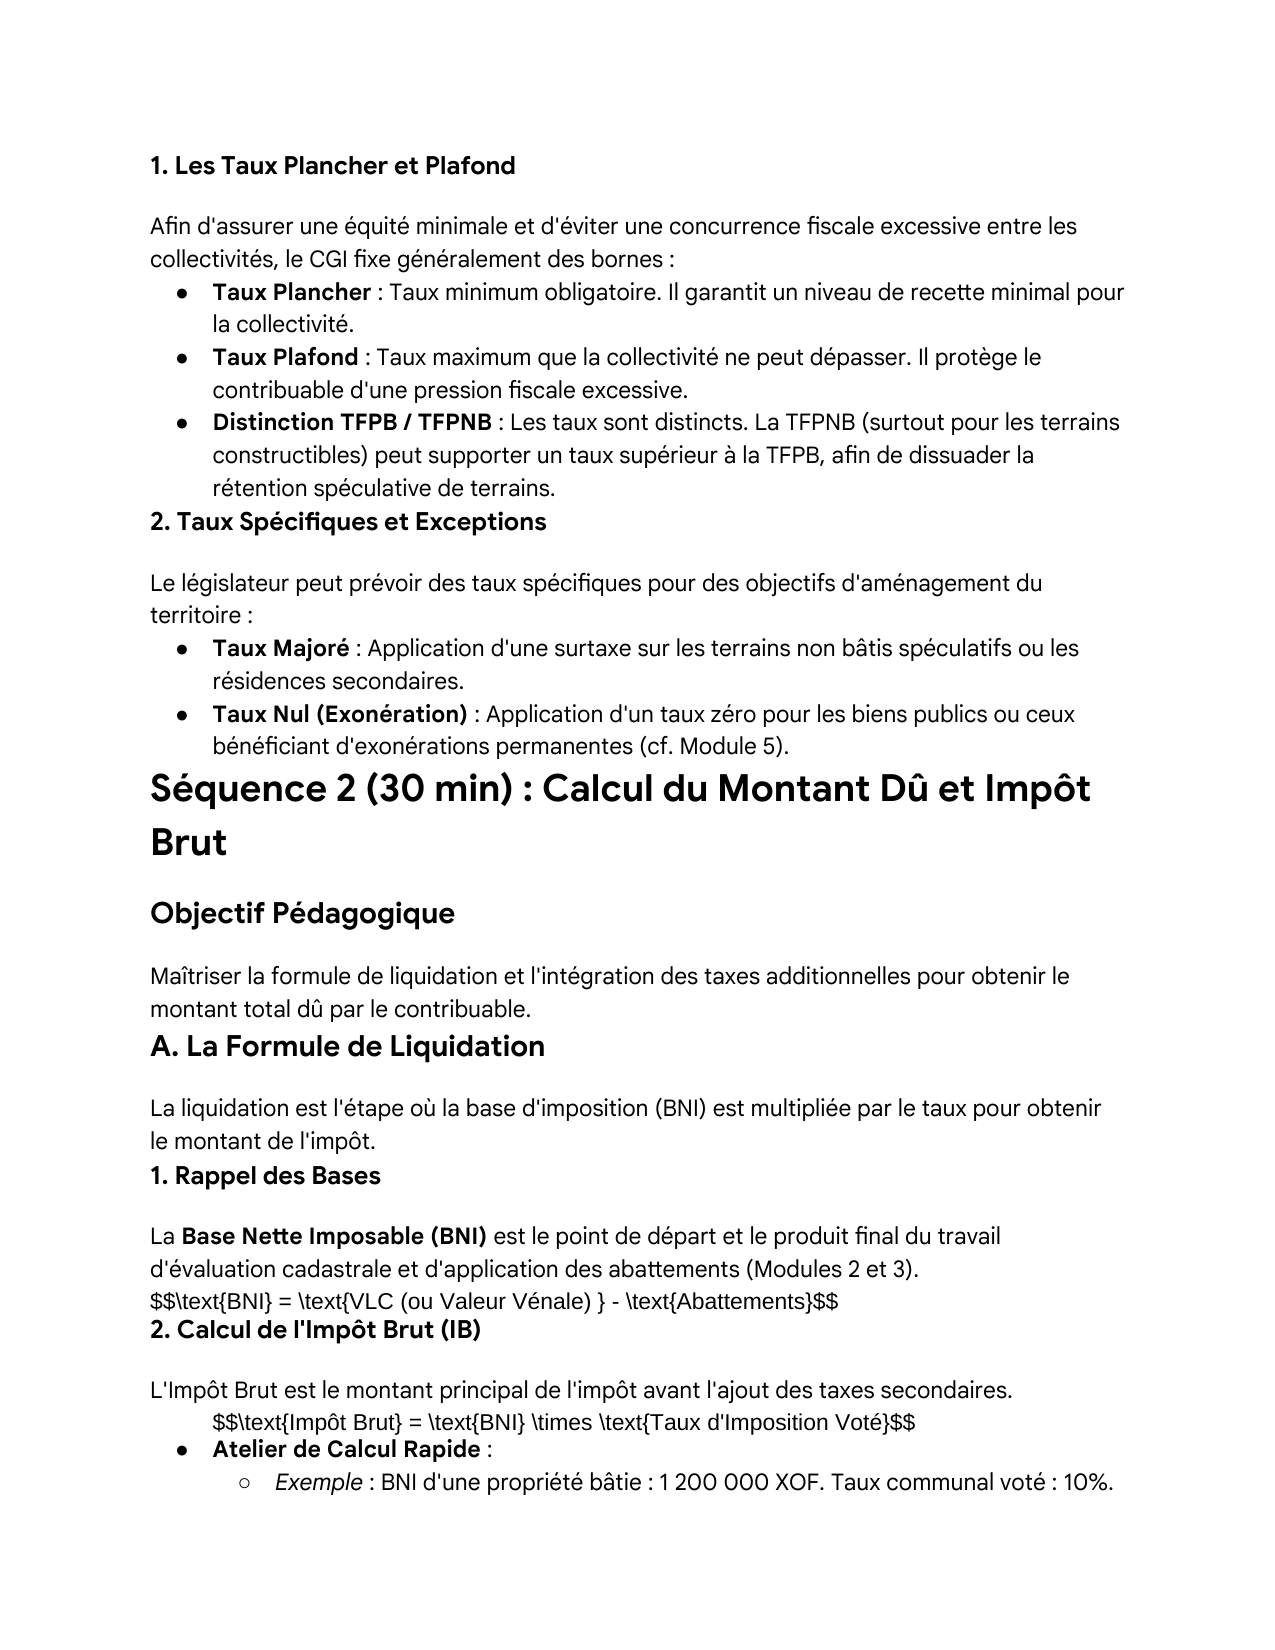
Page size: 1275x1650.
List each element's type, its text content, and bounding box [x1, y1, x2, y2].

subtitle Objectif Pédagogique [150, 896, 1125, 932]
text L'Impôt Brut est le montant principal de l'impôt avant l'ajout des taxes secondaires. [150, 1376, 1125, 1405]
text Afin d'assurer une équité minimale et d'éviter une concurrence fiscale excessive entre les collectivités, le CGI fixe généralement des bornes : [150, 212, 1125, 274]
list Atelier de Calcul Rapide : [175, 1435, 1125, 1464]
subtitle Séquence 2 (30 min) : Calcul du Montant Dû et Impôt Brut [150, 765, 1125, 866]
text Le législateur peut prévoir des taux spécifiques pour des objectifs d'aménagement du territoire : [150, 569, 1125, 630]
subtitle 1. Les Taux Plancher et Plafond [150, 150, 1125, 181]
text La liquidation est l'étape où la base d'imposition (BNI) est multipliée par le taux pour obtenir le montant de l'impôt. [150, 1094, 1125, 1156]
list Taux Plancher : Taux minimum obligatoire. Il garantit un niveau de recette minimal pour la collectivité. [175, 278, 1125, 339]
subtitle 2. Calcul de l'Impôt Brut (IB) [150, 1314, 1125, 1345]
list Exemple : BNI d'une propriété bâtie : 1 200 000 XOF. Taux communal voté : 10%. [237, 1468, 1125, 1497]
text $$\text{Impôt Brut} = \text{BNI} \times \text{Taux d'Imposition Voté}$$ [212, 1409, 1125, 1435]
list Taux Majoré : Application d'une surtaxe sur les terrains non bâtis spéculatifs ou les résidences secondaires. [175, 634, 1125, 696]
list Taux Plafond : Taux maximum que la collectivité ne peut dépasser. Il protège le contribuable d'une pression fiscale excessive. [175, 343, 1125, 404]
text $$\text{BNI} = \text{VLC (ou Valeur Vénale) } - \text{Abattements}$$ [150, 1288, 1125, 1314]
subtitle 1. Rappel des Bases [150, 1160, 1125, 1191]
text La Base Nette Imposable (BNI) est le point de départ et le produit final du travail d'évaluation cadastrale et d'application des abattements (Modules 2 et 3). [150, 1222, 1125, 1284]
list Distinction TFPB / TFPNB : Les taux sont distincts. La TFPNB (surtout pour les terrains constructibles) peut supporter un taux supérieur à la TFPB, afin de dissuader la rétention spéculative de terrains. [175, 408, 1125, 503]
subtitle 2. Taux Spécifiques et Exceptions [150, 507, 1125, 538]
list Taux Nul (Exonération) : Application d'un taux zéro pour les biens publics ou ceux bénéficiant d'exonérations permanentes (cf. Module 5). [175, 700, 1125, 761]
subtitle A. La Formule de Liquidation [150, 1028, 1125, 1064]
text Maîtriser la formule de liquidation et l'intégration des taxes additionnelles pour obtenir le montant total dû par le contribuable. [150, 962, 1125, 1024]
